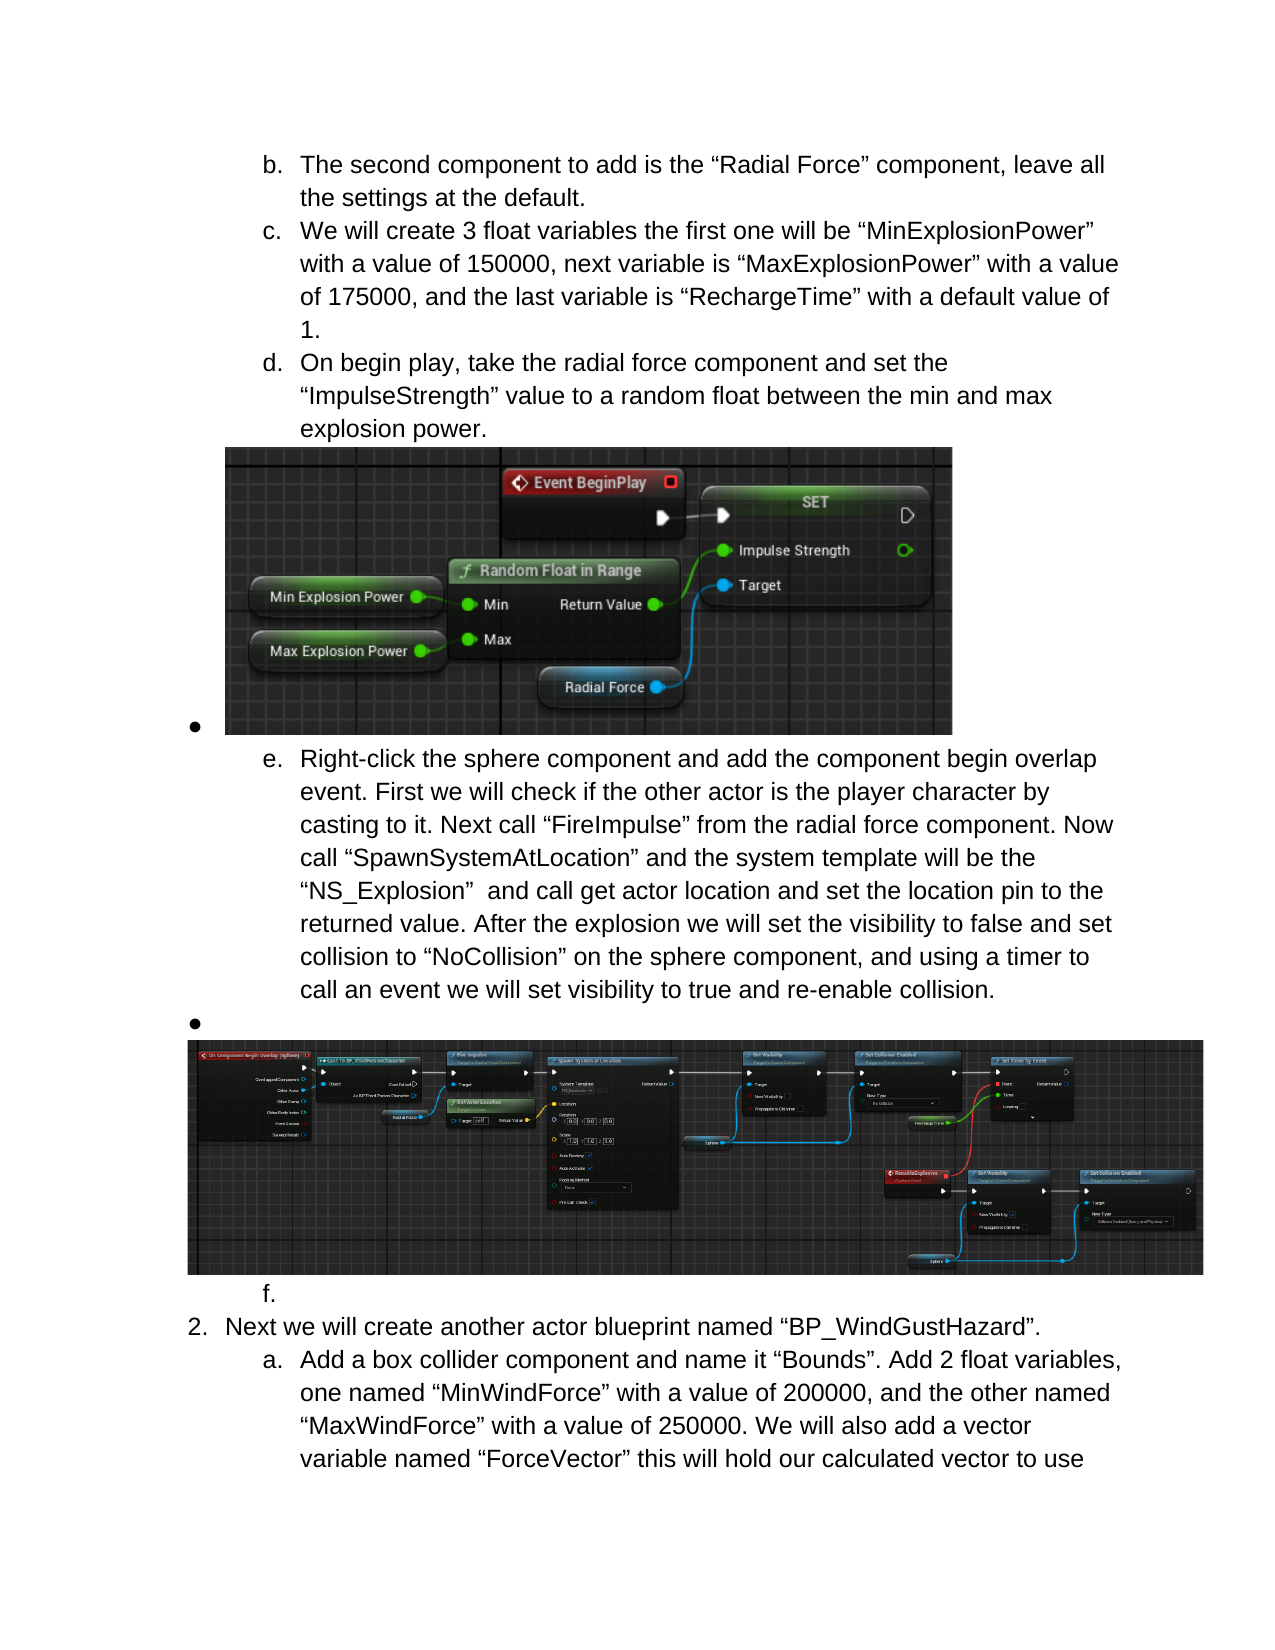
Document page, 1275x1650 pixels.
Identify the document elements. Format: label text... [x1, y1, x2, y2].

list Right-click the sphere component and add the component begin overlap event. First we will check if the other actor is the player character by casting to it. Next call “FireImpulse” from the radial force component. Now call “SpawnSystemAtLocation” and the system template will be the “NS_Explosion” and call get actor location and set the location pin to the returned value. After the explosion we will set the visibility to false and set collision to “NoCollision” on the sphere component, and using a timer to call an event we will set visibility to true and re-enable collision. [262, 744, 1125, 1004]
list We will create 3 float variables the first one will be “MinExplosionPower” with a value of 150000, next variable is “MaxExplosionPower” with a value of 175000, and the last variable is “RechargeTime” with a default value of 1. [262, 216, 1125, 344]
picture [225, 447, 953, 735]
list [262, 1345, 1125, 1473]
list On begin play, take the radial force component and set the “ImpulseStrength” value to a random float between the min and max explosion power. [262, 348, 1125, 443]
picture [187, 1040, 1204, 1275]
list The second component to add is the “Radial Force” component, leave all the settings at the default. [262, 150, 1125, 212]
list Next we will create another actor blueprint named “BP_WindGustHazard”. [187, 1312, 1125, 1341]
